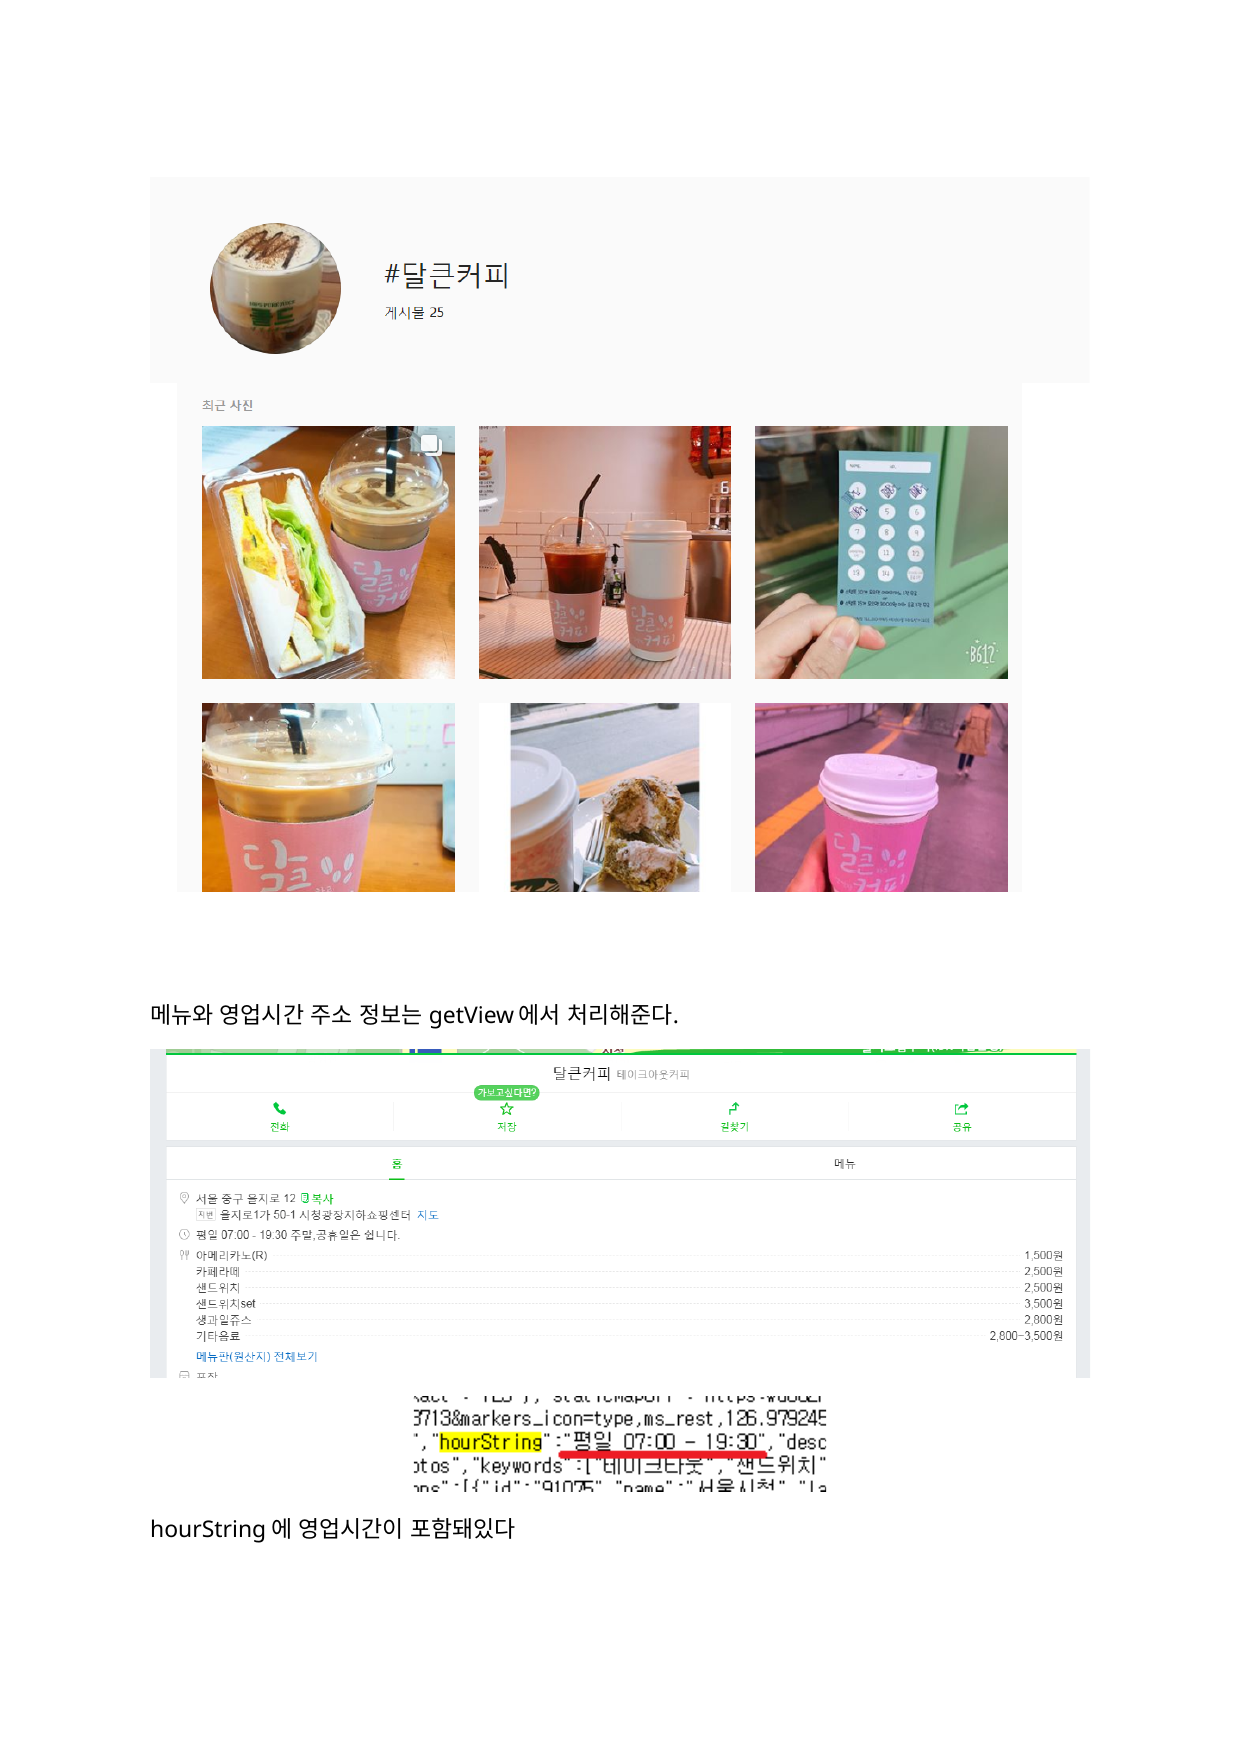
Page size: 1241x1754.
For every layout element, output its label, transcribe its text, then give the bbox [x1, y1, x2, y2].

picture [150, 1049, 1091, 1378]
text hourString에 영업시간이 포함돼있다 [150, 1511, 1090, 1544]
text 메뉴와 영업시간 주소 정보는 getView에서 처리해준다. [150, 997, 1090, 1030]
picture [150, 177, 1090, 978]
picture [413, 1396, 827, 1492]
